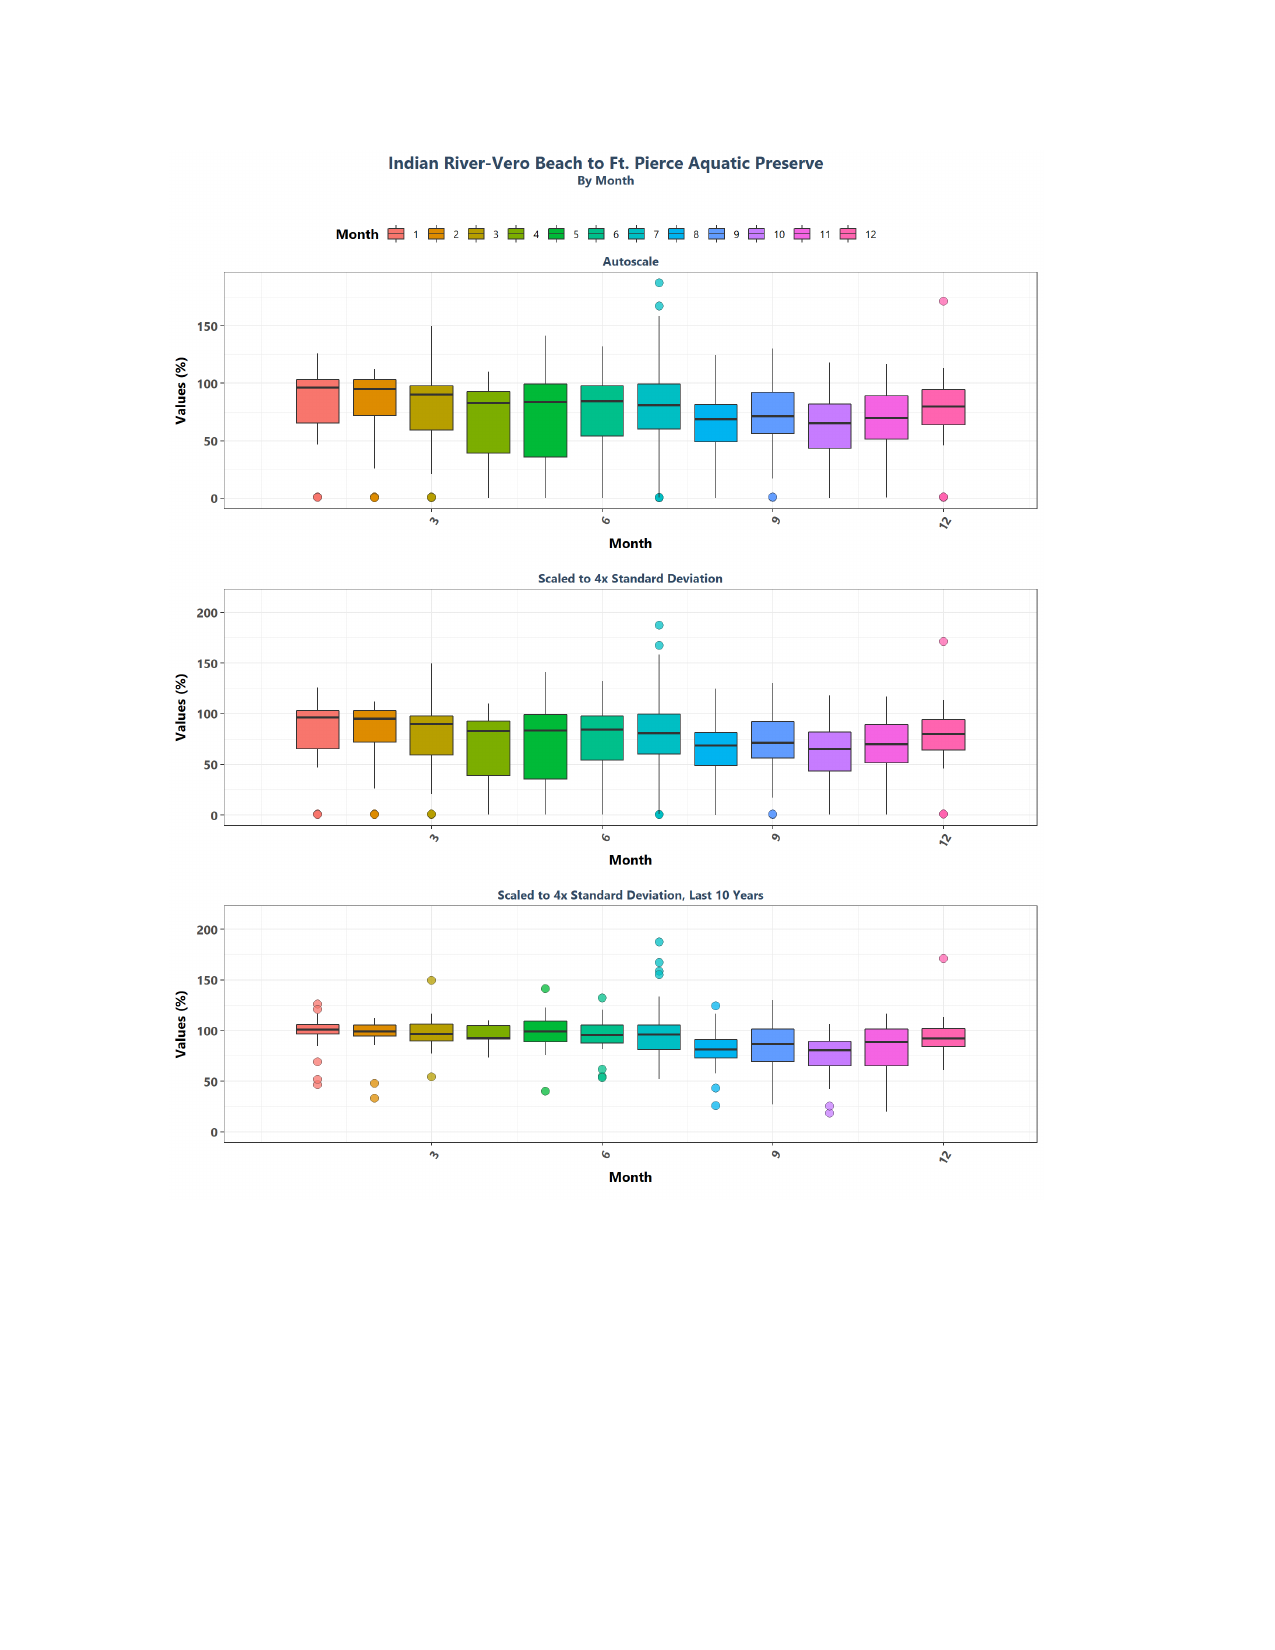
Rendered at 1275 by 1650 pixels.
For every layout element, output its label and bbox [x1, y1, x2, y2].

picture [168, 150, 1044, 1200]
